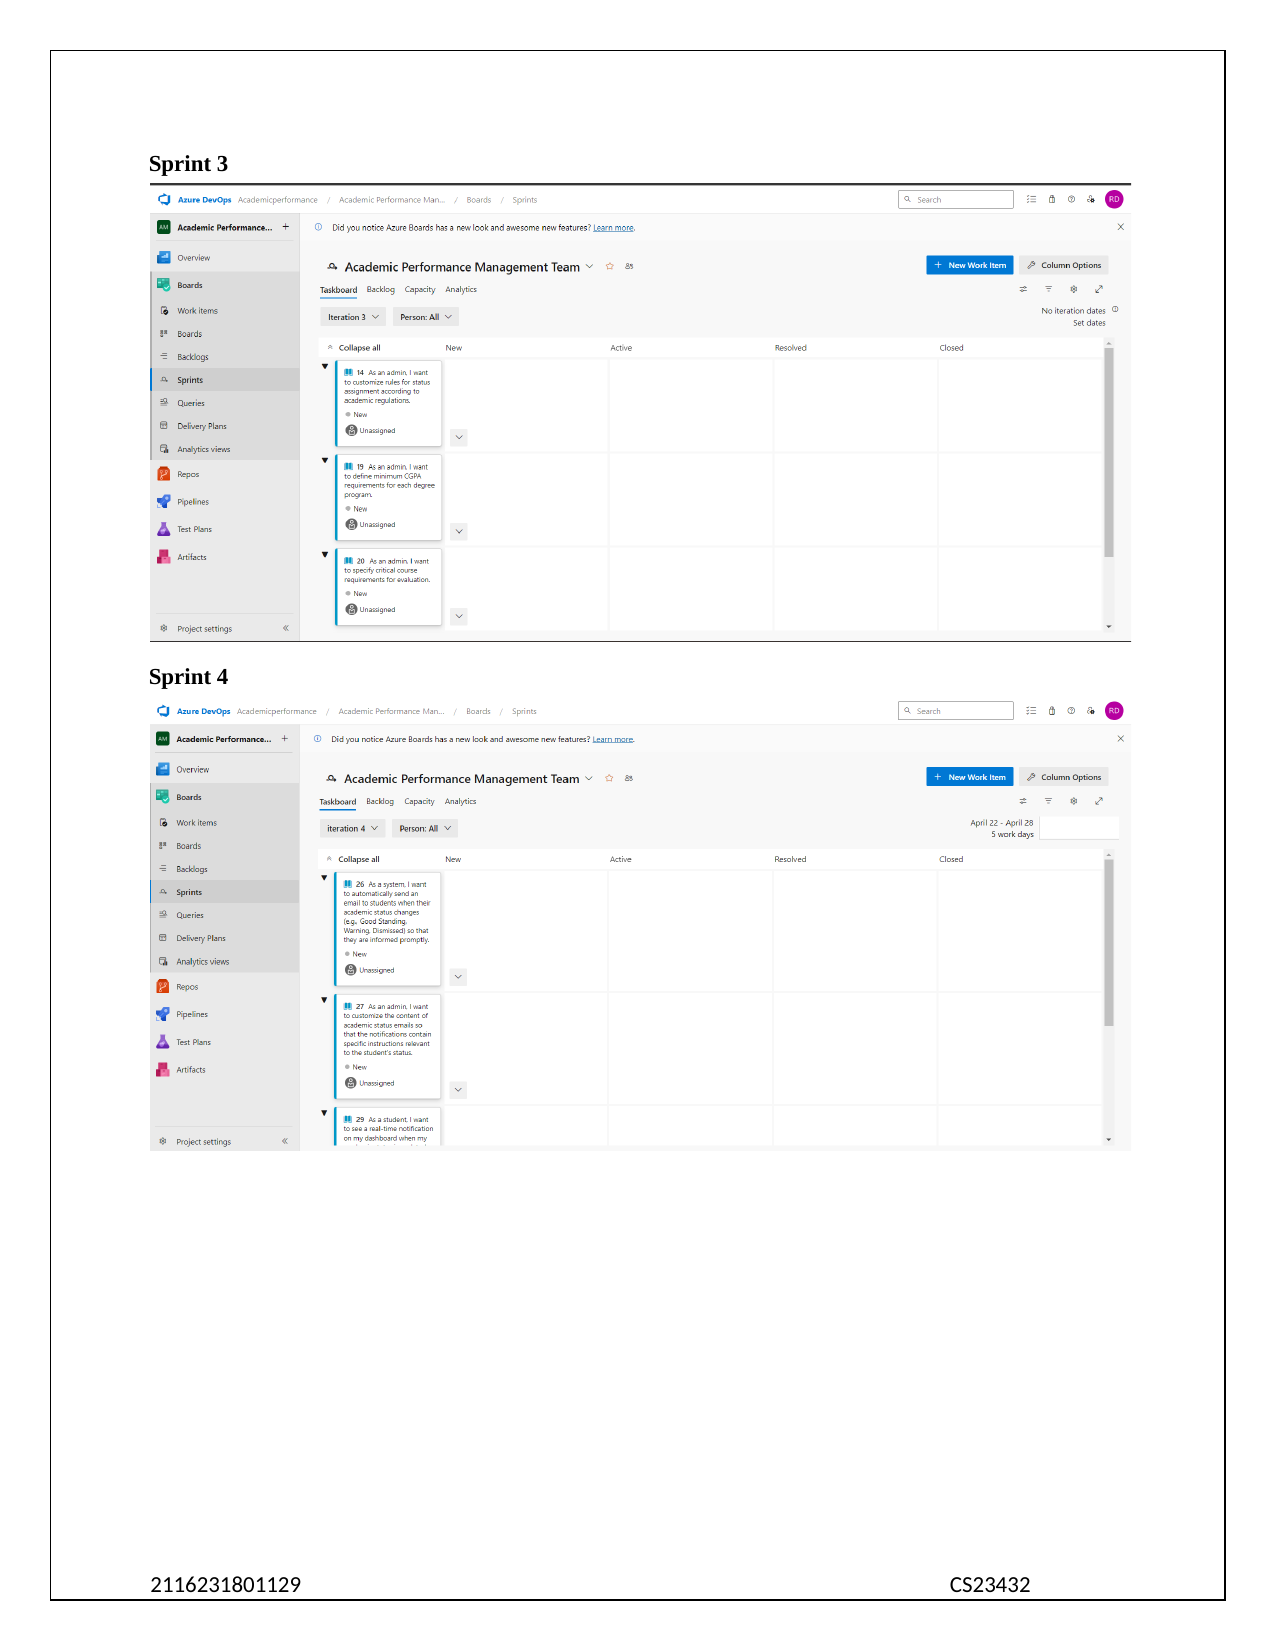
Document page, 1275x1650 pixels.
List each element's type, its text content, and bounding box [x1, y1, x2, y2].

picture [150, 183, 1132, 642]
text Sprint 3 [148, 150, 1064, 176]
picture [150, 697, 1132, 1151]
text Sprint 4 [148, 663, 1064, 690]
